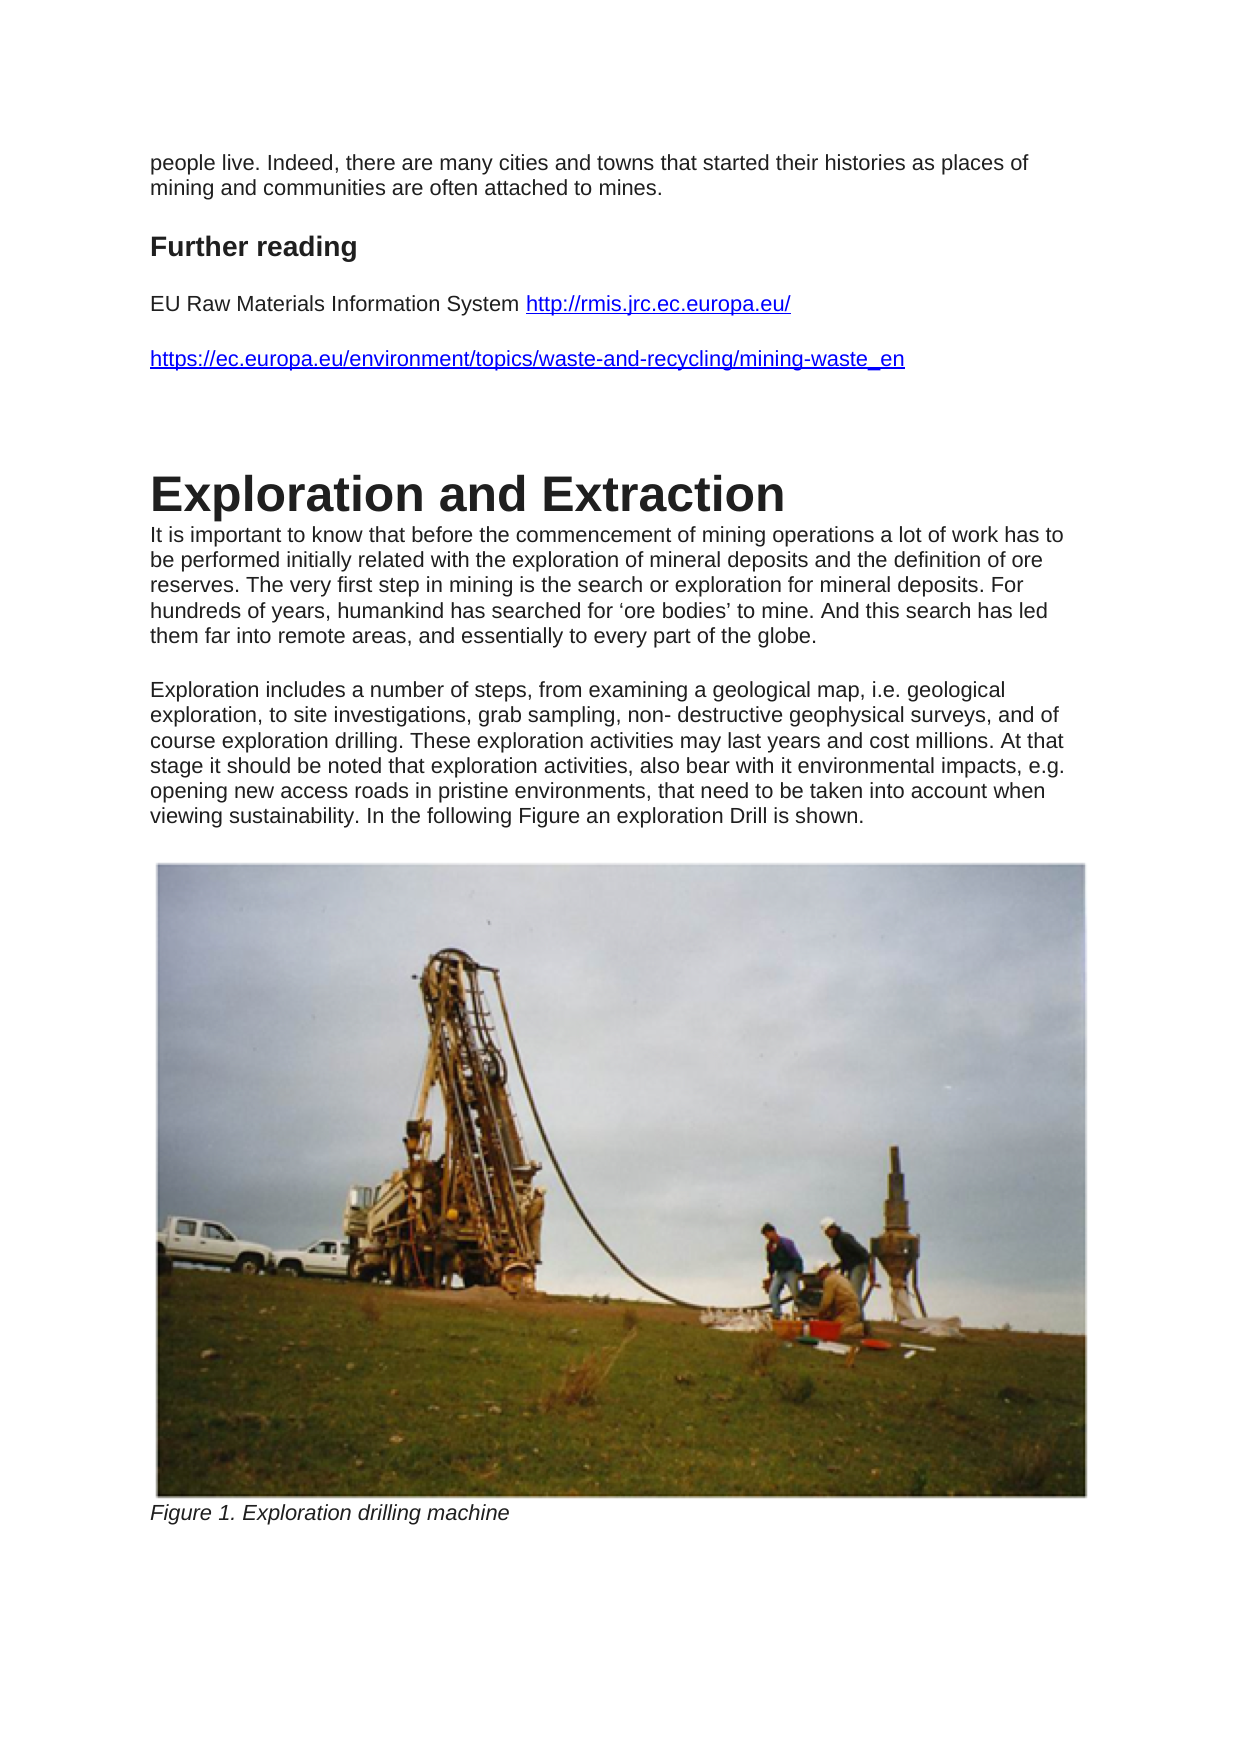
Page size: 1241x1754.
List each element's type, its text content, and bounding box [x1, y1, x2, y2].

text EU Raw Materials Information System http://rmis.jrc.ec.europa.eu/ [150, 291, 1090, 316]
text Exploration includes a number of steps, from examining a geological map, i.e. geological exploration, to site investigations, grab sampling, non- destructive geophysical surveys, and of course exploration drilling. These exploration activities may last years and cost millions. At that stage it should be noted that exploration activities, also bear with it environmental impacts, e.g. opening new access roads in pristine environments, that need to be taken into account when viewing sustainability. In the following Figure an exploration Drill is shown. [150, 677, 1090, 828]
text Exploration and Extraction [150, 464, 1090, 522]
text Figure 1. Exploration drilling machine [150, 1501, 1090, 1526]
text Further reading [150, 229, 1090, 262]
text https://ec.europa.eu/environment/topics/waste-and-recycling/mining-waste_en [150, 346, 1090, 371]
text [150, 150, 1090, 200]
picture [150, 857, 1091, 1501]
text It is important to know that before the commencement of mining operations a lot of work has to be performed initially related with the exploration of mineral deposits and the definition of ore reserves. The very first step in mining is the search or exploration for mineral deposits. For hundreds of years, humankind has searched for ‘ore bodies’ to mine. And this search has led them far into remote areas, and essentially to every part of the globe. [150, 522, 1090, 648]
